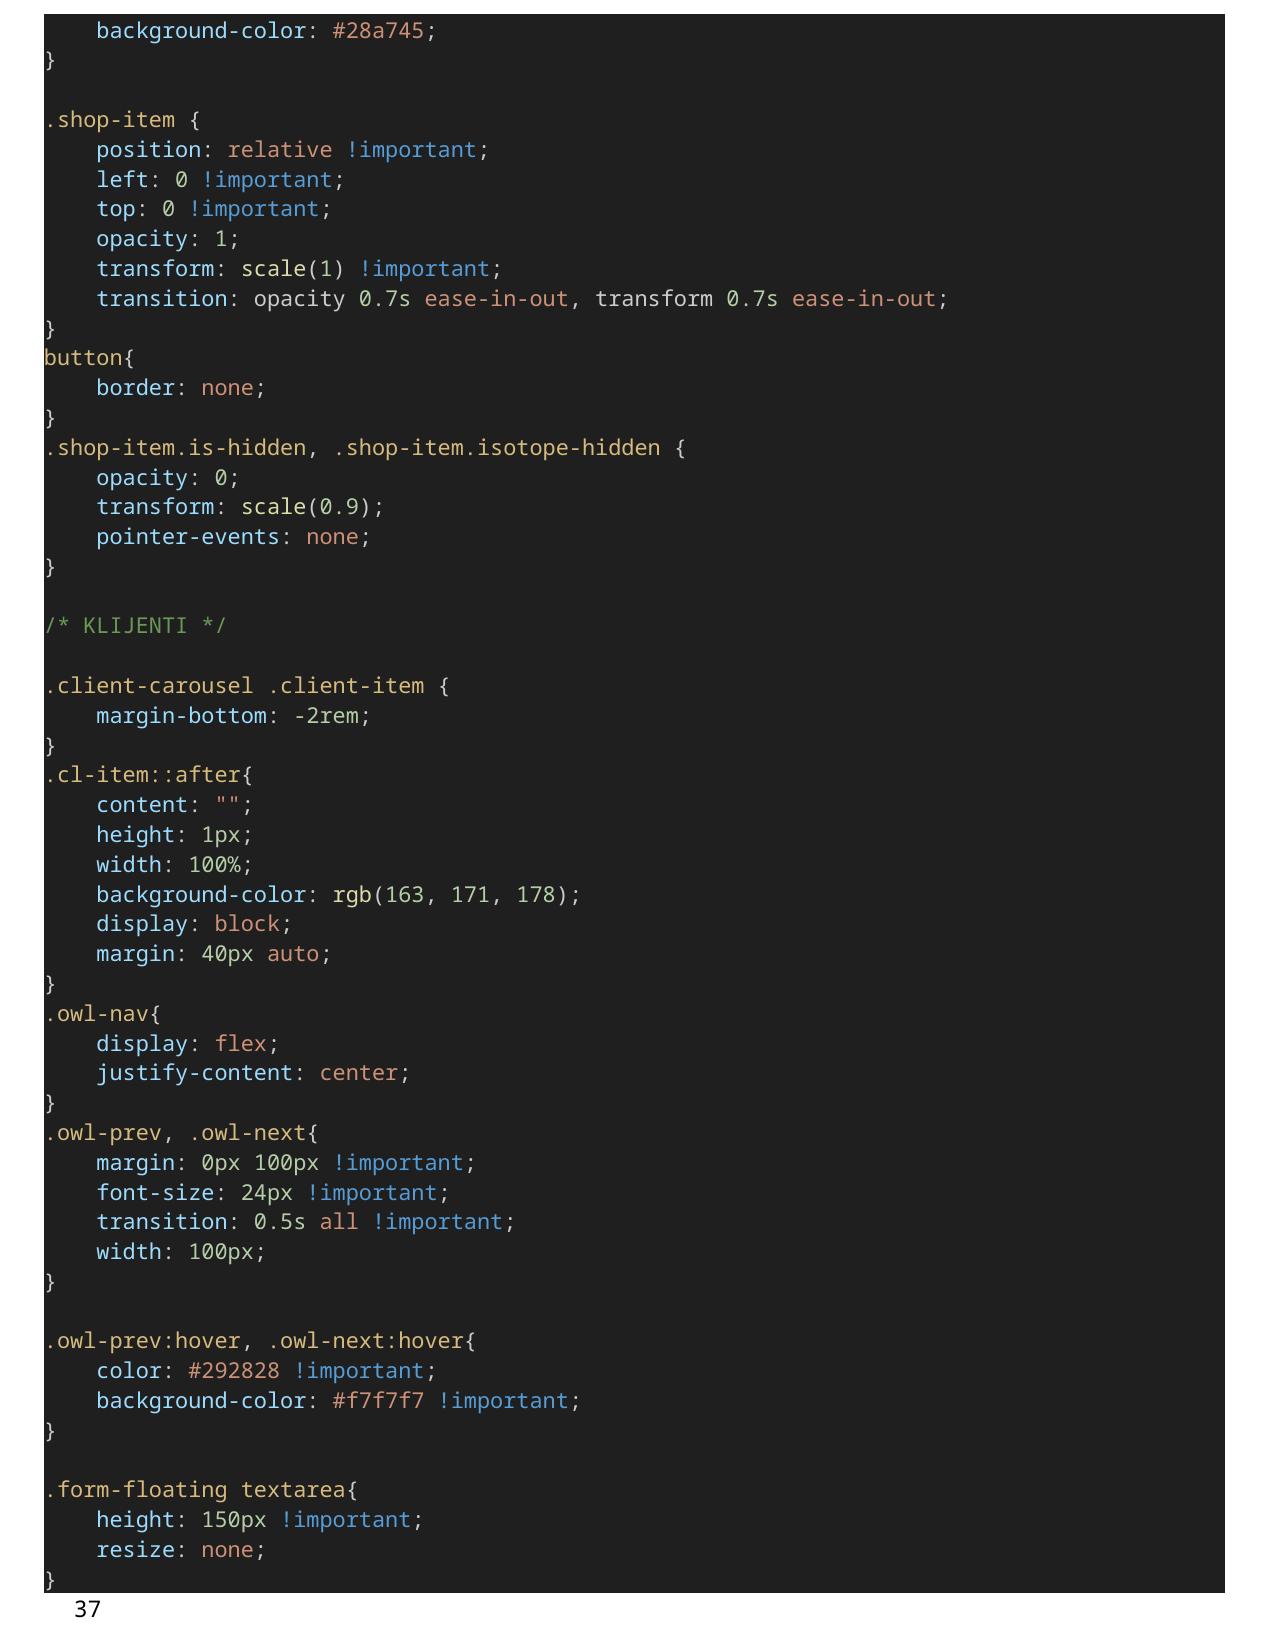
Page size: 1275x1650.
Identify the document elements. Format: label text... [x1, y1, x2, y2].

text } [44, 968, 1225, 998]
text } [44, 729, 1225, 759]
text .client-carousel .client-item { [44, 670, 1225, 700]
text .owl-nav{ [44, 998, 1225, 1027]
text justify-content: center; [44, 1057, 1225, 1087]
text height: 150px !important; [44, 1504, 1225, 1534]
text .owl-prev, .owl-next{ [44, 1117, 1225, 1147]
text .owl-prev:hover, .owl-next:hover{ [44, 1325, 1225, 1355]
text top: 0 !important; [44, 193, 1225, 223]
text display: block; [44, 908, 1225, 938]
text pointer-events: none; [44, 521, 1225, 551]
text width: 100px; [44, 1236, 1225, 1266]
text } [44, 551, 1225, 581]
text } [44, 1415, 1225, 1444]
text } [44, 312, 1225, 342]
text margin-bottom: -2rem; [44, 700, 1225, 729]
text opacity: 1; [44, 223, 1225, 253]
text .cl-item::after{ [44, 759, 1225, 789]
text opacity: 0; [44, 461, 1225, 491]
text } [44, 1266, 1225, 1296]
text } [44, 1087, 1225, 1117]
text .shop-item { [44, 104, 1225, 134]
text resize: none; [44, 1534, 1225, 1564]
text .shop-item.is-hidden, .shop-item.isotope-hidden { [44, 432, 1225, 461]
text left: 0 !important; [44, 163, 1225, 193]
text } [44, 1564, 1225, 1593]
text margin: 40px auto; [44, 938, 1225, 968]
text display: flex; [44, 1027, 1225, 1057]
text background-color: #28a745; [44, 14, 1225, 44]
text height: 1px; [44, 819, 1225, 849]
text transition: opacity 0.7s ease-in-out, transform 0.7s ease-in-out; [44, 283, 1225, 312]
text background-color: rgb(163, 171, 178); [44, 878, 1225, 908]
text transform: scale(1) !important; [44, 253, 1225, 283]
text border: none; [44, 372, 1225, 402]
text transform: scale(0.9); [44, 491, 1225, 521]
text color: #292828 !important; [44, 1355, 1225, 1385]
text transition: 0.5s all !important; [44, 1206, 1225, 1236]
text /* KLIJENTI */ [44, 610, 1225, 640]
text content: ""; [44, 789, 1225, 819]
text width: 100%; [44, 849, 1225, 878]
text .form-floating textarea{ [44, 1474, 1225, 1504]
text } [44, 402, 1225, 432]
text margin: 0px 100px !important; [44, 1147, 1225, 1176]
text position: relative !important; [44, 134, 1225, 163]
text } [44, 44, 1225, 74]
text button{ [44, 342, 1225, 372]
text font-size: 24px !important; [44, 1176, 1225, 1206]
text background-color: #f7f7f7 !important; [44, 1385, 1225, 1415]
